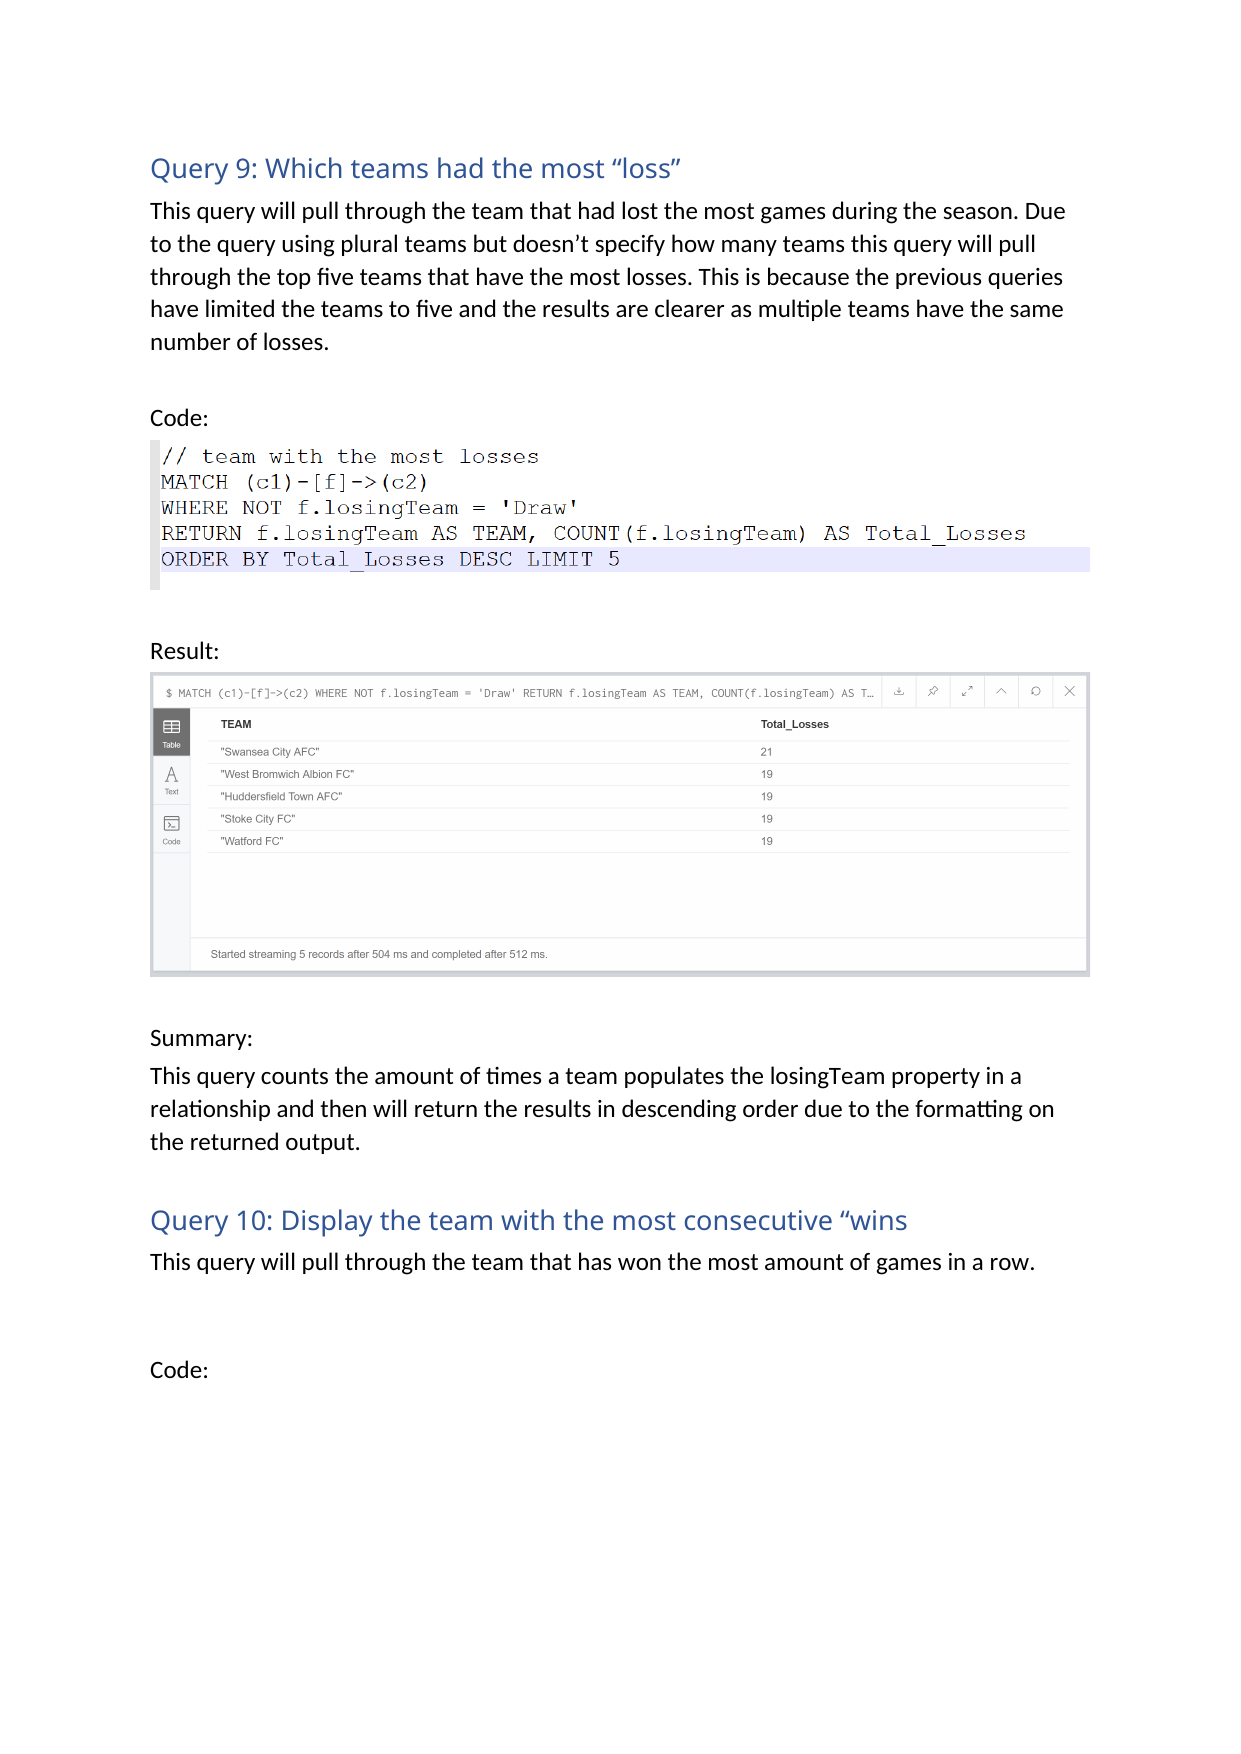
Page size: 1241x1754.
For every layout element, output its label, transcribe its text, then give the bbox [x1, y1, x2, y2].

text This query counts the amount of times a team populates the losingTeam property in a relationship and then will return the results in descending order due to the formatting on the returned output. [150, 1060, 1090, 1156]
text Summary: [150, 1022, 1090, 1052]
text Result: [150, 635, 1090, 665]
picture [150, 672, 1091, 977]
subtitle Query 9: Which teams had the most “loss” [150, 150, 1090, 187]
text This query will pull through the team that had lost the most games during the season. Due to the query using plural teams but doesn’t specify how many teams this query will pull through the top five teams that have the most losses. This is because the previous queries have limited the teams to five and the results are clearer as multiple teams have the same number of losses. [150, 195, 1090, 357]
text Code: [150, 402, 1090, 433]
text Code: [150, 1355, 1090, 1385]
text This query will pull through the team that has won the most amount of games in a row. [150, 1246, 1090, 1277]
subtitle Query 10: Display the team with the most consecutive “wins [150, 1202, 1090, 1238]
picture [150, 440, 1091, 590]
